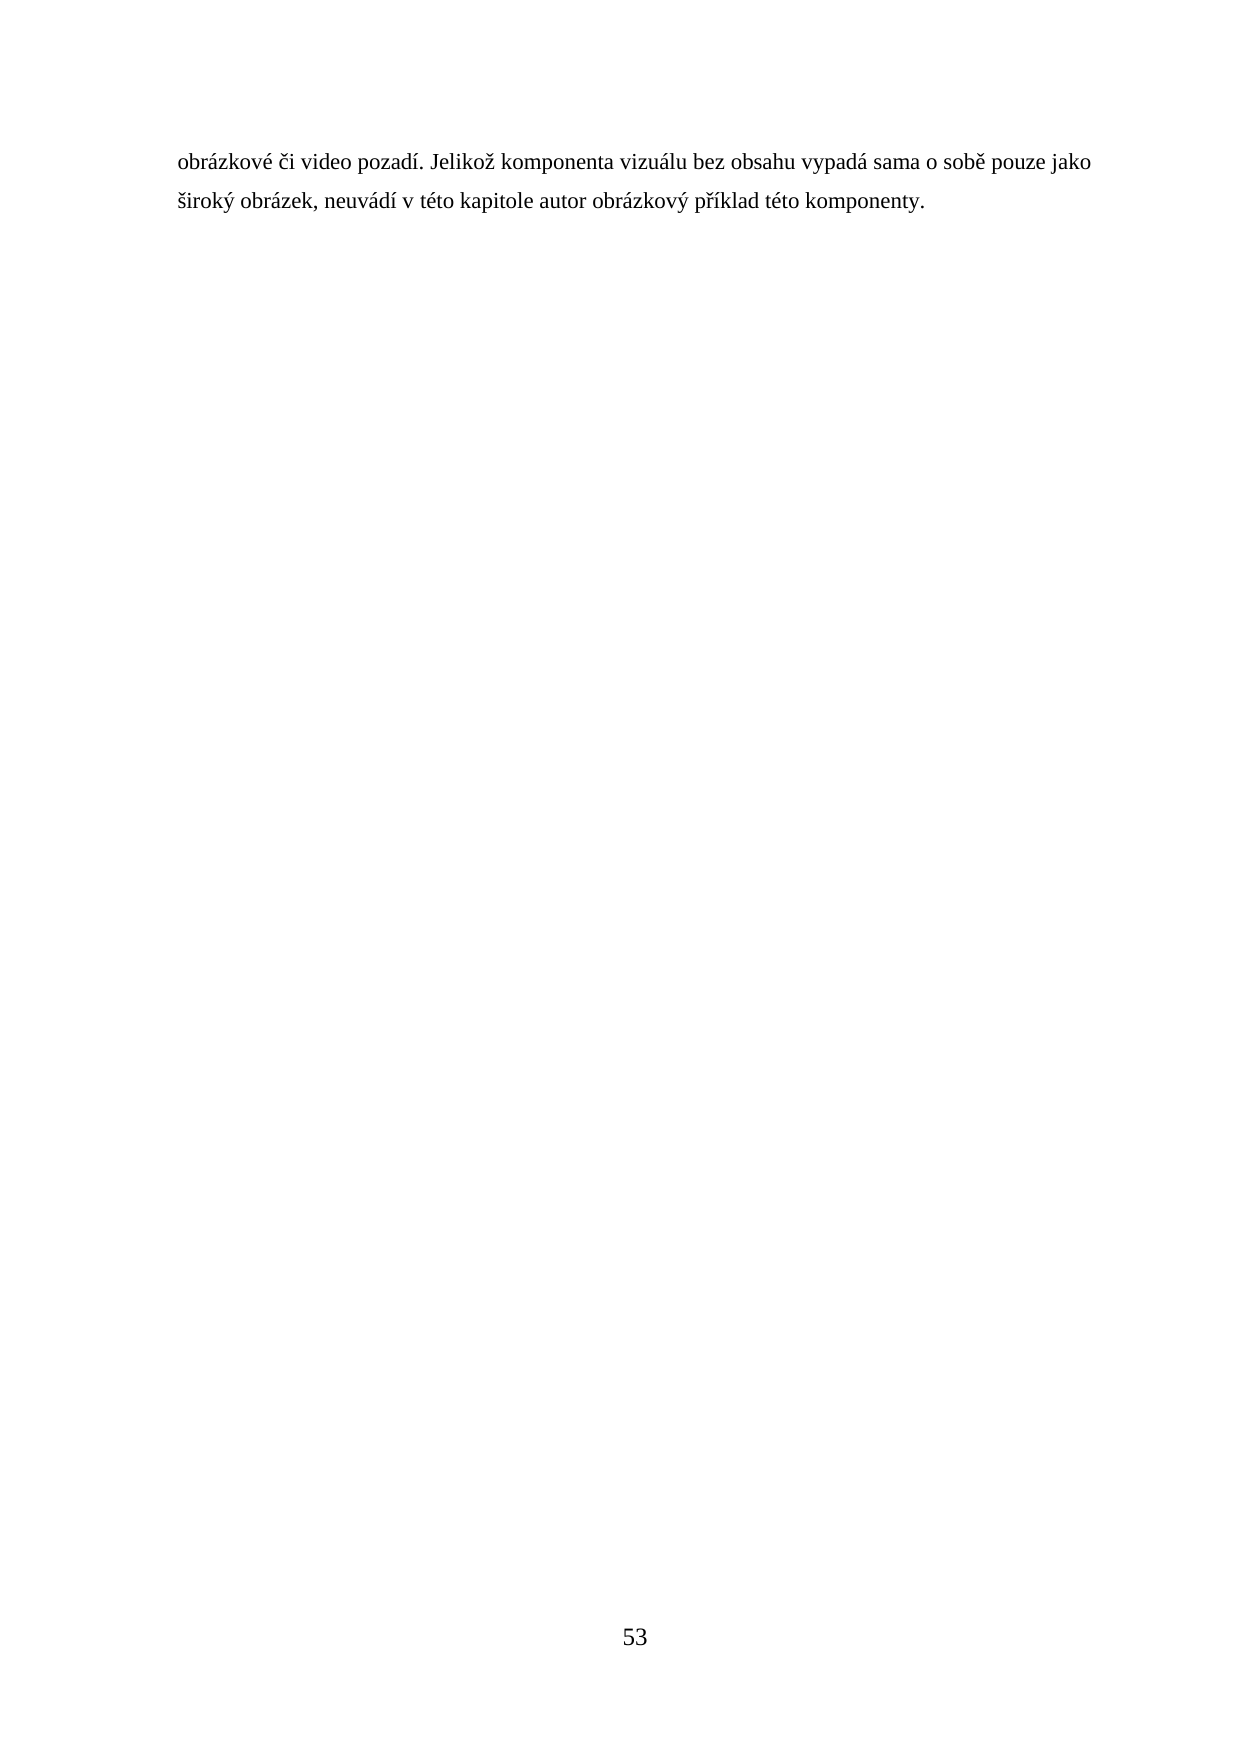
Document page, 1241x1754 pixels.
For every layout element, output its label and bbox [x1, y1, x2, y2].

text [177, 148, 1092, 213]
